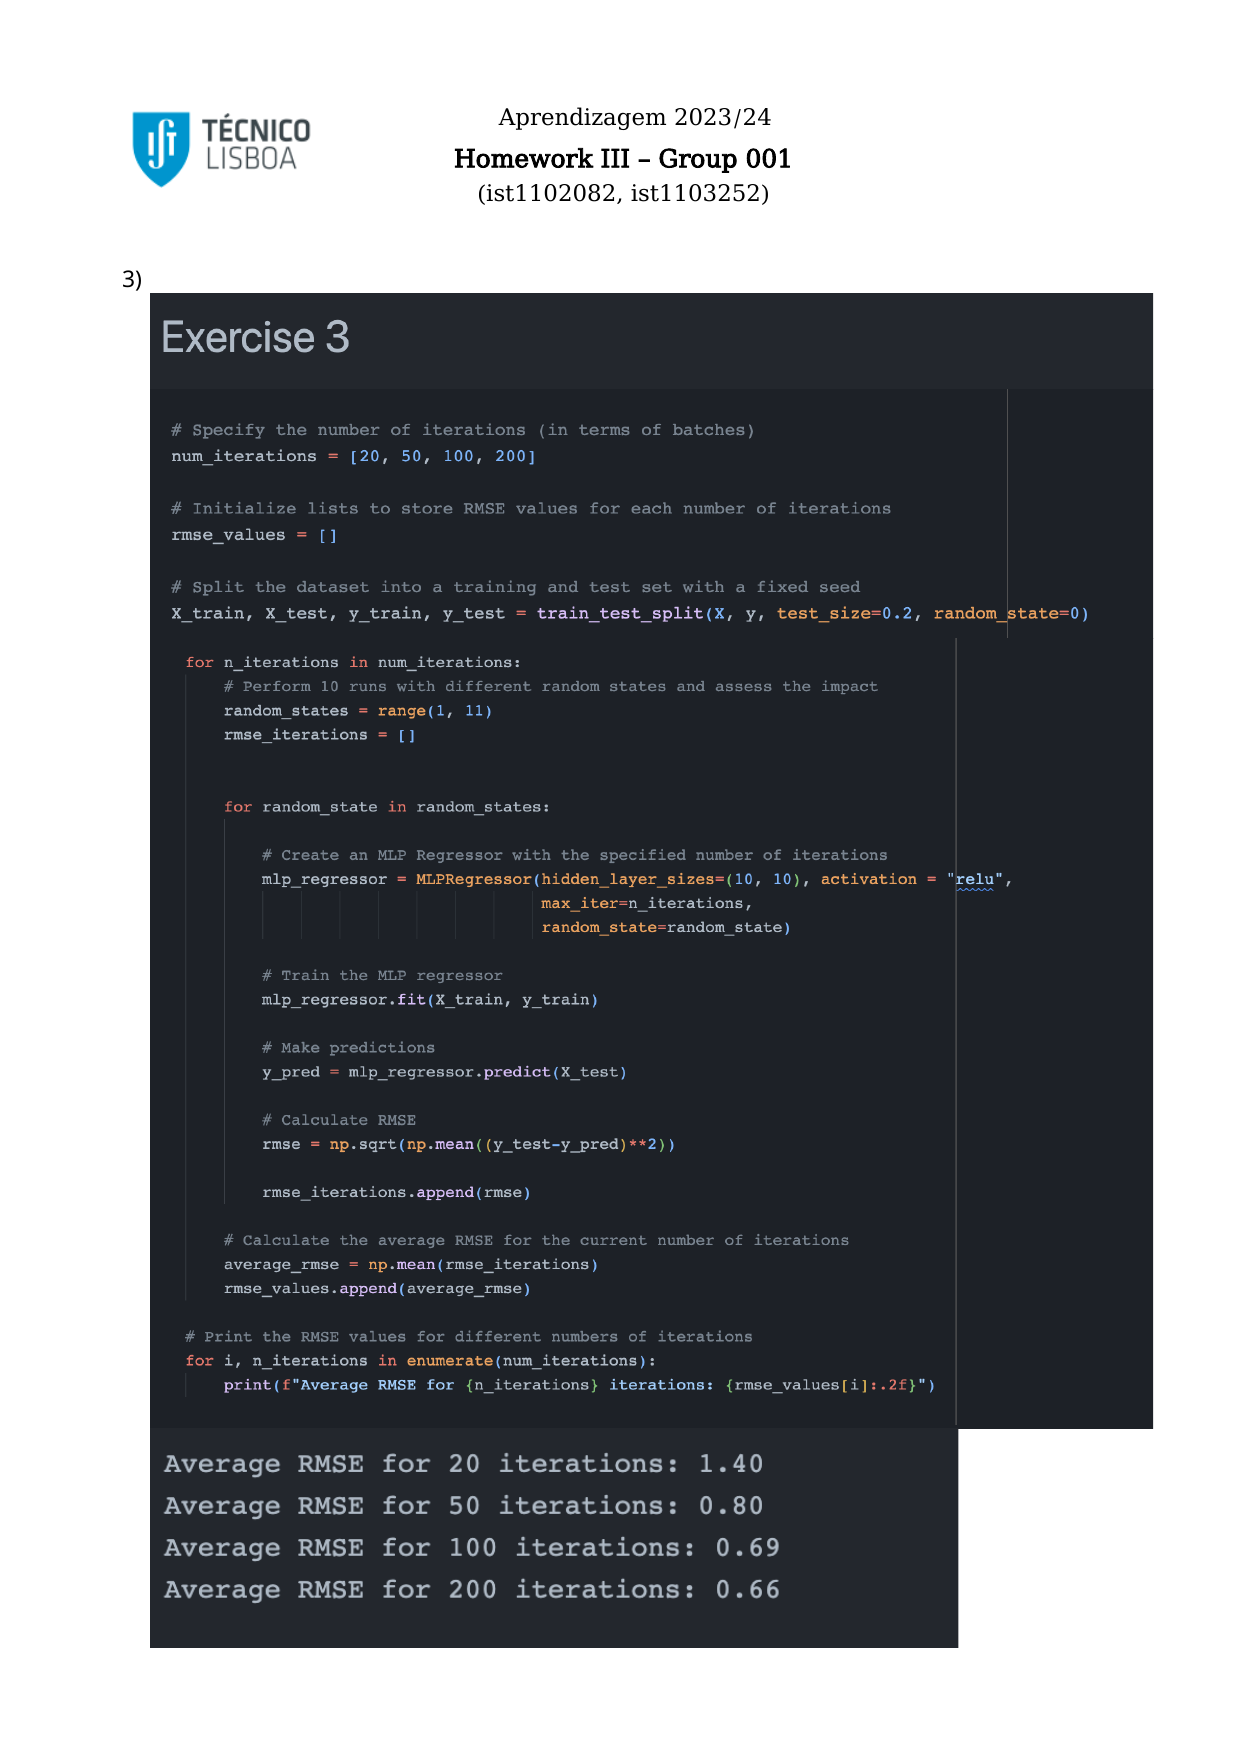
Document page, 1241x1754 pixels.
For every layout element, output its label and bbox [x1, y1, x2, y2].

picture [150, 293, 1154, 1648]
picture [121, 103, 320, 197]
